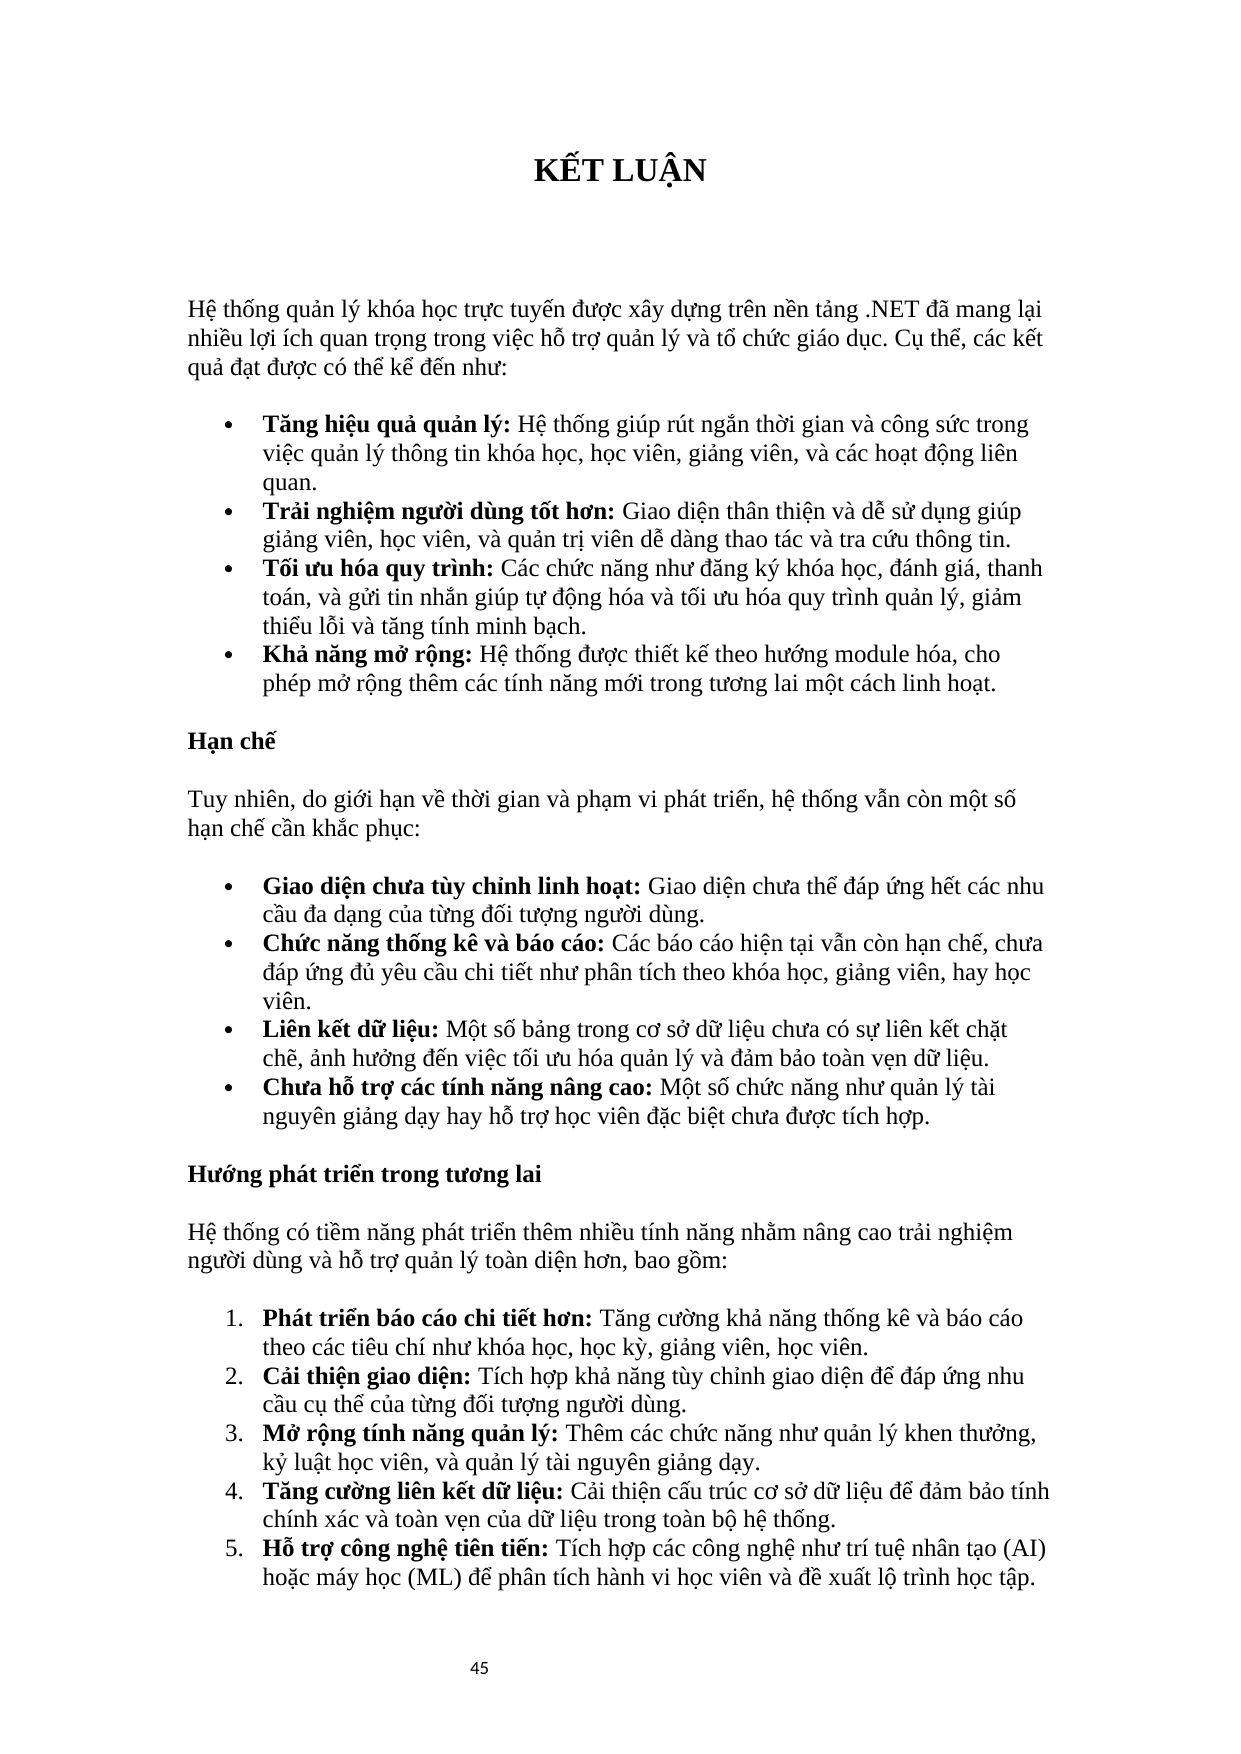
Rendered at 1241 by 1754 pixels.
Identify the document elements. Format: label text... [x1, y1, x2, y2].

list Tối ưu hóa quy trình: Các chức năng như đăng ký khóa học, đánh giá, thanh toán, và gửi tin nhắn giúp tự động hóa và tối ưu hóa quy trình quản lý, giảm thiểu lỗi và tăng tính minh bạch. [225, 553, 1053, 639]
list Chưa hỗ trợ các tính năng nâng cao: Một số chức năng như quản lý tài nguyên giảng dạy hay hỗ trợ học viên đặc biệt chưa được tích hợp. [225, 1072, 1053, 1129]
subtitle Hướng phát triển trong tương lai [187, 1159, 1053, 1187]
list Khả năng mở rộng: Hệ thống được thiết kế theo hướng module hóa, cho phép mở rộng thêm các tính năng mới trong tương lai một cách linh hoạt. [225, 639, 1053, 697]
list Tăng cường liên kết dữ liệu: Cải thiện cấu trúc cơ sở dữ liệu để đảm bảo tính chính xác và toàn vẹn của dữ liệu trong toàn bộ hệ thống. [225, 1476, 1053, 1533]
list Cải thiện giao diện: Tích hợp khả năng tùy chỉnh giao diện để đáp ứng nhu cầu cụ thể của từng đối tượng người dùng. [225, 1361, 1053, 1418]
list Phát triển báo cáo chi tiết hơn: Tăng cường khả năng thống kê và báo cáo theo các tiêu chí như khóa học, học kỳ, giảng viên, học viên. [225, 1303, 1053, 1361]
text Hệ thống có tiềm năng phát triển thêm nhiều tính năng nhằm nâng cao trải nghiệm người dùng và hỗ trợ quản lý toàn diện hơn, bao gồm: [187, 1217, 1053, 1274]
subtitle Hạn chế [187, 726, 1053, 755]
list Giao diện chưa tùy chỉnh linh hoạt: Giao diện chưa thể đáp ứng hết các nhu cầu đa dạng của từng đối tượng người dùng. [225, 871, 1053, 928]
text Tuy nhiên, do giới hạn về thời gian và phạm vi phát triển, hệ thống vẫn còn một số hạn chế cần khắc phục: [187, 784, 1053, 842]
list Chức năng thống kê và báo cáo: Các báo cáo hiện tại vẫn còn hạn chế, chưa đáp ứng đủ yêu cầu chi tiết như phân tích theo khóa học, giảng viên, hay học viên. [225, 928, 1053, 1014]
list Mở rộng tính năng quản lý: Thêm các chức năng như quản lý khen thưởng, kỷ luật học viên, và quản lý tài nguyên giảng dạy. [225, 1418, 1053, 1476]
text Hệ thống quản lý khóa học trực tuyến được xây dựng trên nền tảng .NET đã mang lại nhiều lợi ích quan trọng trong việc hỗ trợ quản lý và tổ chức giáo dục. Cụ thể, các kết quả đạt được có thể kể đến như: [187, 294, 1053, 380]
list Hỗ trợ công nghệ tiên tiến: Tích hợp các công nghệ như trí tuệ nhân tạo (AI) hoặc máy học (ML) để phân tích hành vi học viên và đề xuất lộ trình học tập. [225, 1533, 1053, 1591]
list Tăng hiệu quả quản lý: Hệ thống giúp rút ngắn thời gian và công sức trong việc quản lý thông tin khóa học, học viên, giảng viên, và các hoạt động liên quan. [225, 409, 1053, 496]
list KẾT LUẬN [187, 150, 1053, 188]
list Liên kết dữ liệu: Một số bảng trong cơ sở dữ liệu chưa có sự liên kết chặt chẽ, ảnh hưởng đến việc tối ưu hóa quản lý và đảm bảo toàn vẹn dữ liệu. [225, 1014, 1053, 1072]
list Trải nghiệm người dùng tốt hơn: Giao diện thân thiện và dễ sử dụng giúp giảng viên, học viên, và quản trị viên dễ dàng thao tác và tra cứu thông tin. [225, 496, 1053, 553]
